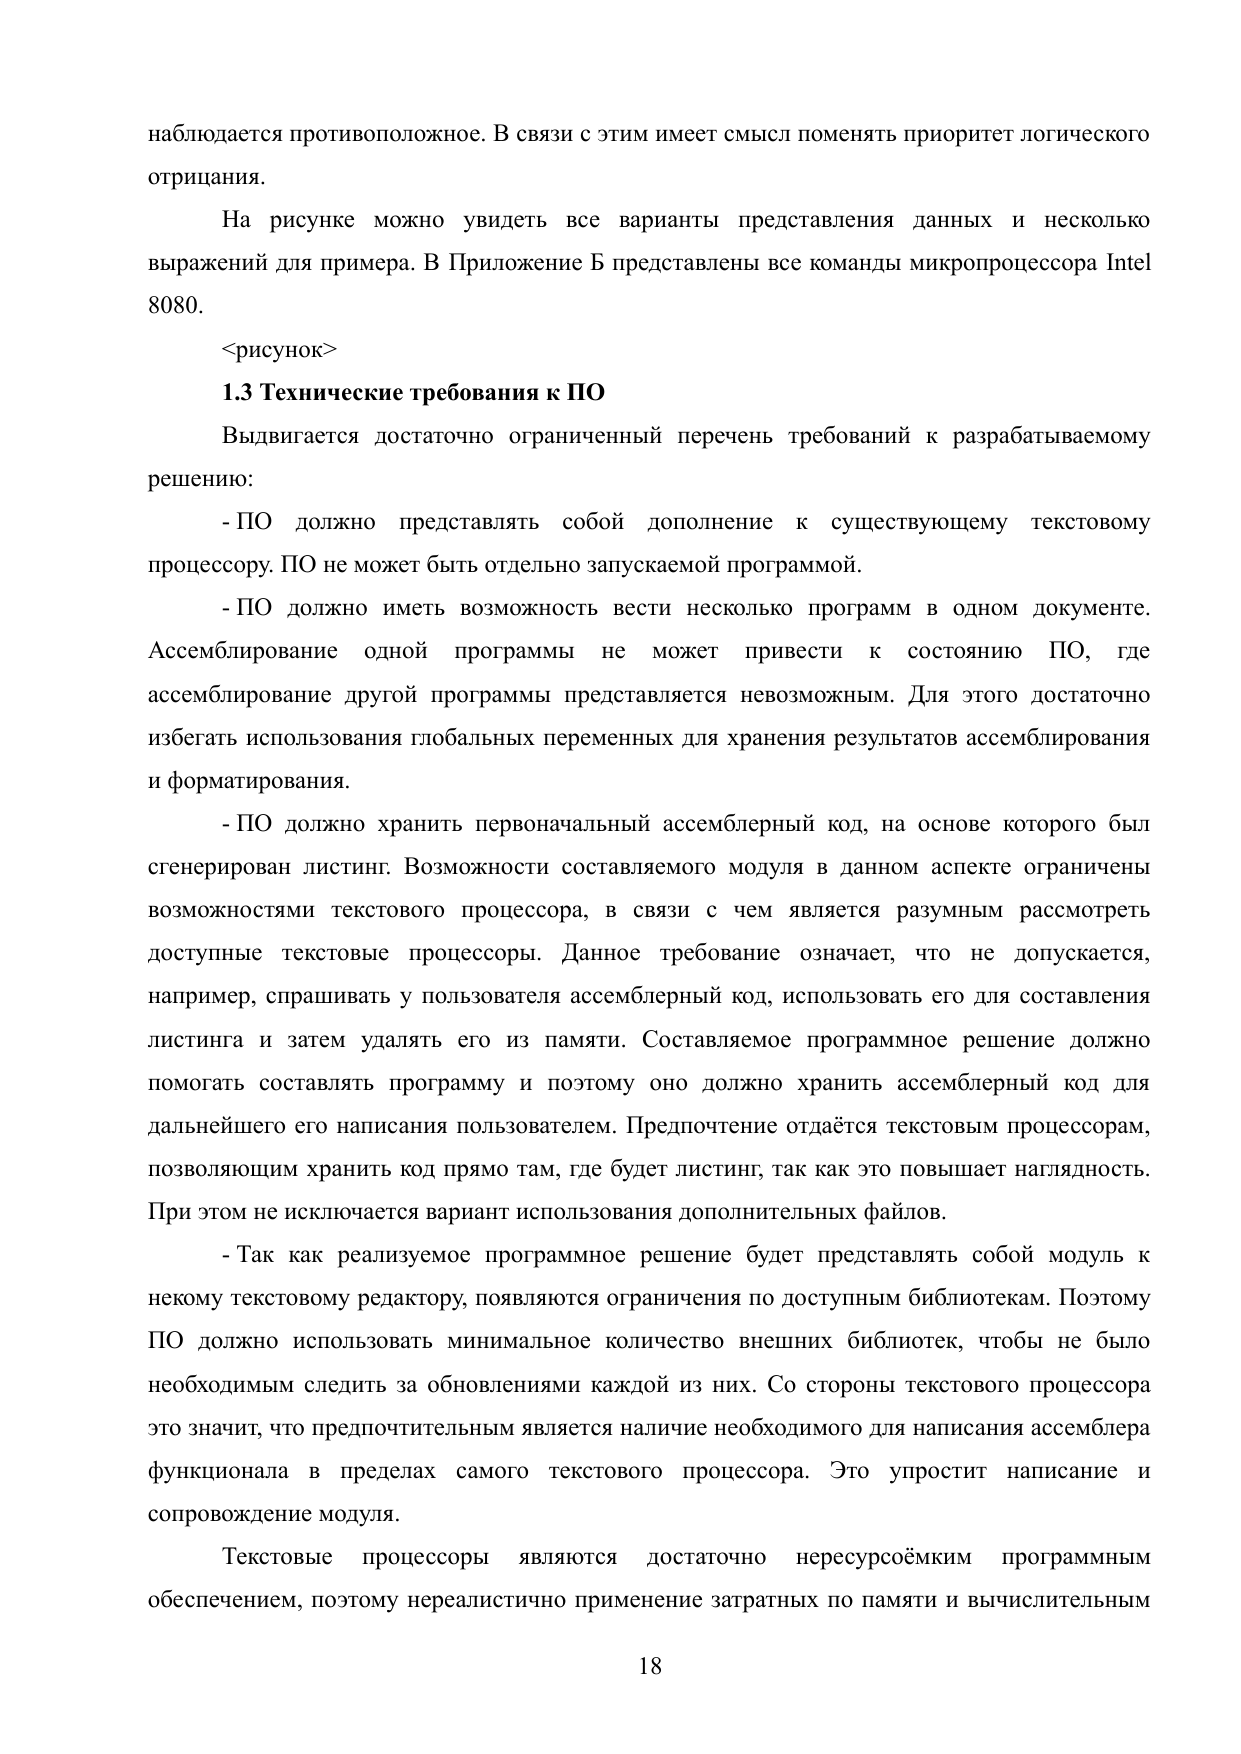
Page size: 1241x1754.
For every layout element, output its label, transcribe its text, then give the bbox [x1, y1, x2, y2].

list ПО должно представлять собой дополнение к существующему текстовому процессору. ПО не может быть отдельно запускаемой программой. [148, 506, 1152, 578]
list ПО должно хранить первоначальный ассемблерный код, на основе которого был сгенерирован листинг. Возможности составляемого модуля в данном аспекте ограничены возможностями текстового процессора, в связи с чем является разумным рассмотреть доступные текстовые процессоры. Данное требование означает, что не допускается, например, спрашивать у пользователя ассемблерный код, использовать его для составления листинга и затем удалять его из памяти. Составляемое программное решение должно помогать составлять программу и поэтому оно должно хранить ассемблерный код для дальнейшего его написания пользователем. Предпочтение отдаётся текстовым процессорам, позволяющим хранить код прямо там, где будет листинг, так как это повышает наглядность. При этом не исключается вариант использования дополнительных файлов. [148, 808, 1152, 1225]
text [148, 1541, 1152, 1613]
text На рисунке можно увидеть все варианты представления данных и несколько выражений для примера. В приложении Б представлены все команды микропроцессора Intel 8080. [148, 204, 1152, 319]
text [148, 118, 1152, 190]
list ПО должно иметь возможность вести несколько программ в одном документе. Ассемблирование одной программы не может привести к состоянию ПО, где ассемблирование другой программы представляется невозможным. Для этого достаточно избегать использования глобальных переменных для хранения результатов ассемблирования и форматирования. [148, 592, 1152, 794]
list Так как реализуемое программное решение будет представлять собой модуль к некому текстовому редактору, появляются ограничения по доступным библиотекам. Поэтому ПО должно использовать минимальное количество внешних библиотек, чтобы не было необходимым следить за обновлениями каждой из них. Со стороны текстового процессора это значит, что предпочтительным является наличие необходимого для написания ассемблера функционала в пределах самого текстового процессора. Это упростит написание и сопровождение модуля. [148, 1239, 1152, 1527]
text Выдвигается достаточно ограниченный перечень требований к разрабатываемому решению: [148, 420, 1152, 492]
text Технические требования к ПО [148, 377, 1152, 406]
text <рисунок> [148, 334, 1152, 362]
